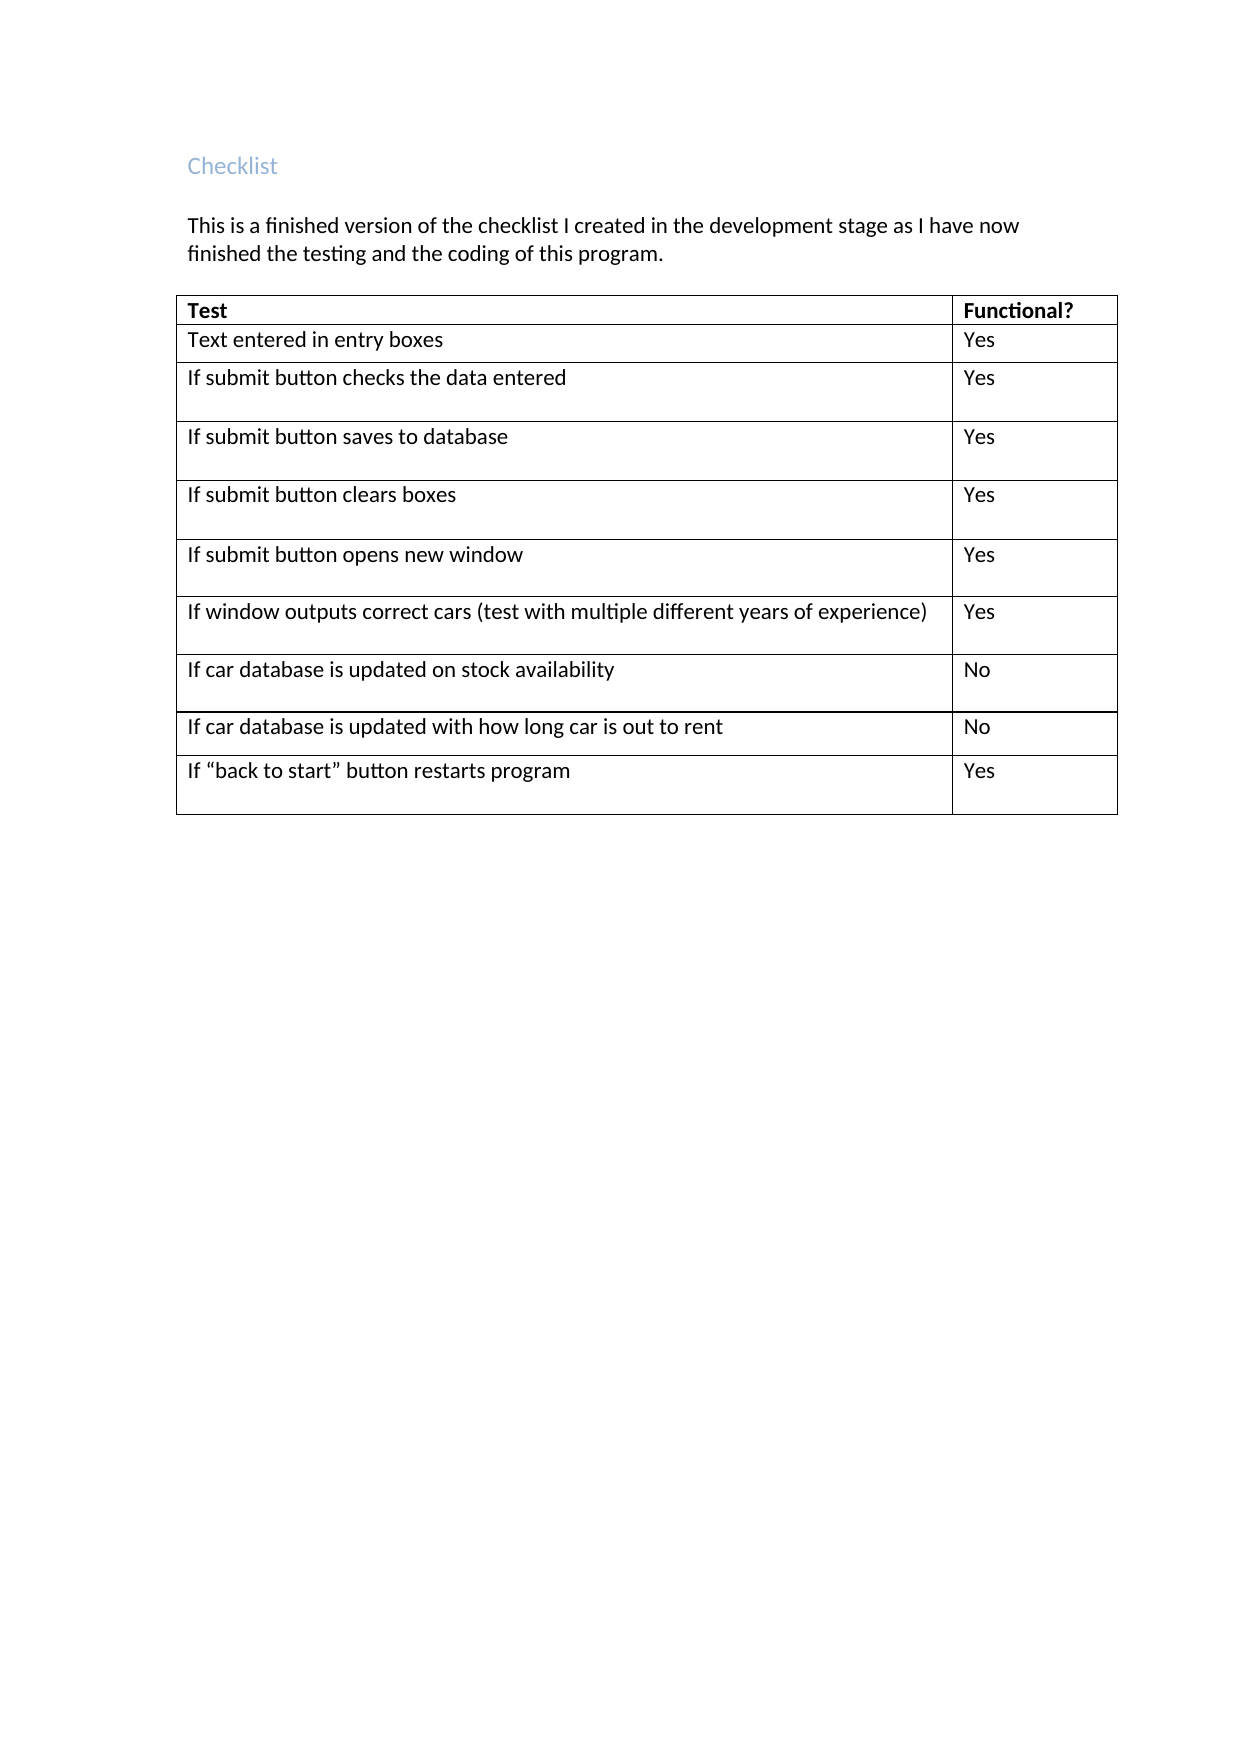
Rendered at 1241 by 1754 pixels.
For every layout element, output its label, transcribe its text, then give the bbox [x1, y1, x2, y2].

table_cell If submit button clears boxes [177, 481, 952, 539]
table_cell No [953, 713, 1117, 755]
table_header Test [177, 296, 952, 324]
table_cell If car database is updated on stock availability [177, 655, 952, 711]
table_cell Text entered in entry boxes [177, 325, 952, 362]
table_cell Yes [953, 363, 1117, 421]
table_cell If car database is updated with how long car is out to rent [177, 713, 952, 755]
table_cell If submit button checks the data entered [177, 363, 952, 421]
table_cell Yes [953, 481, 1117, 539]
table_cell Yes [953, 540, 1117, 596]
table_cell Yes [953, 597, 1117, 654]
table_header Functional? [953, 296, 1117, 324]
table_cell Yes [953, 756, 1117, 814]
table_cell No [953, 655, 1117, 711]
table_cell If “back to start” button restarts program [177, 756, 952, 814]
table_cell Yes [953, 422, 1117, 479]
text This is a finished version of the checklist I created in the development stage as I have now finished the testing and the coding of this program. [187, 211, 1053, 267]
table_cell If window outputs correct cars (test with multiple different years of experience) [177, 597, 952, 654]
table_cell Yes [953, 325, 1117, 362]
table_cell If submit button saves to database [177, 422, 952, 479]
table_cell If submit button opens new window [177, 540, 952, 596]
text Checklist [187, 150, 1053, 181]
